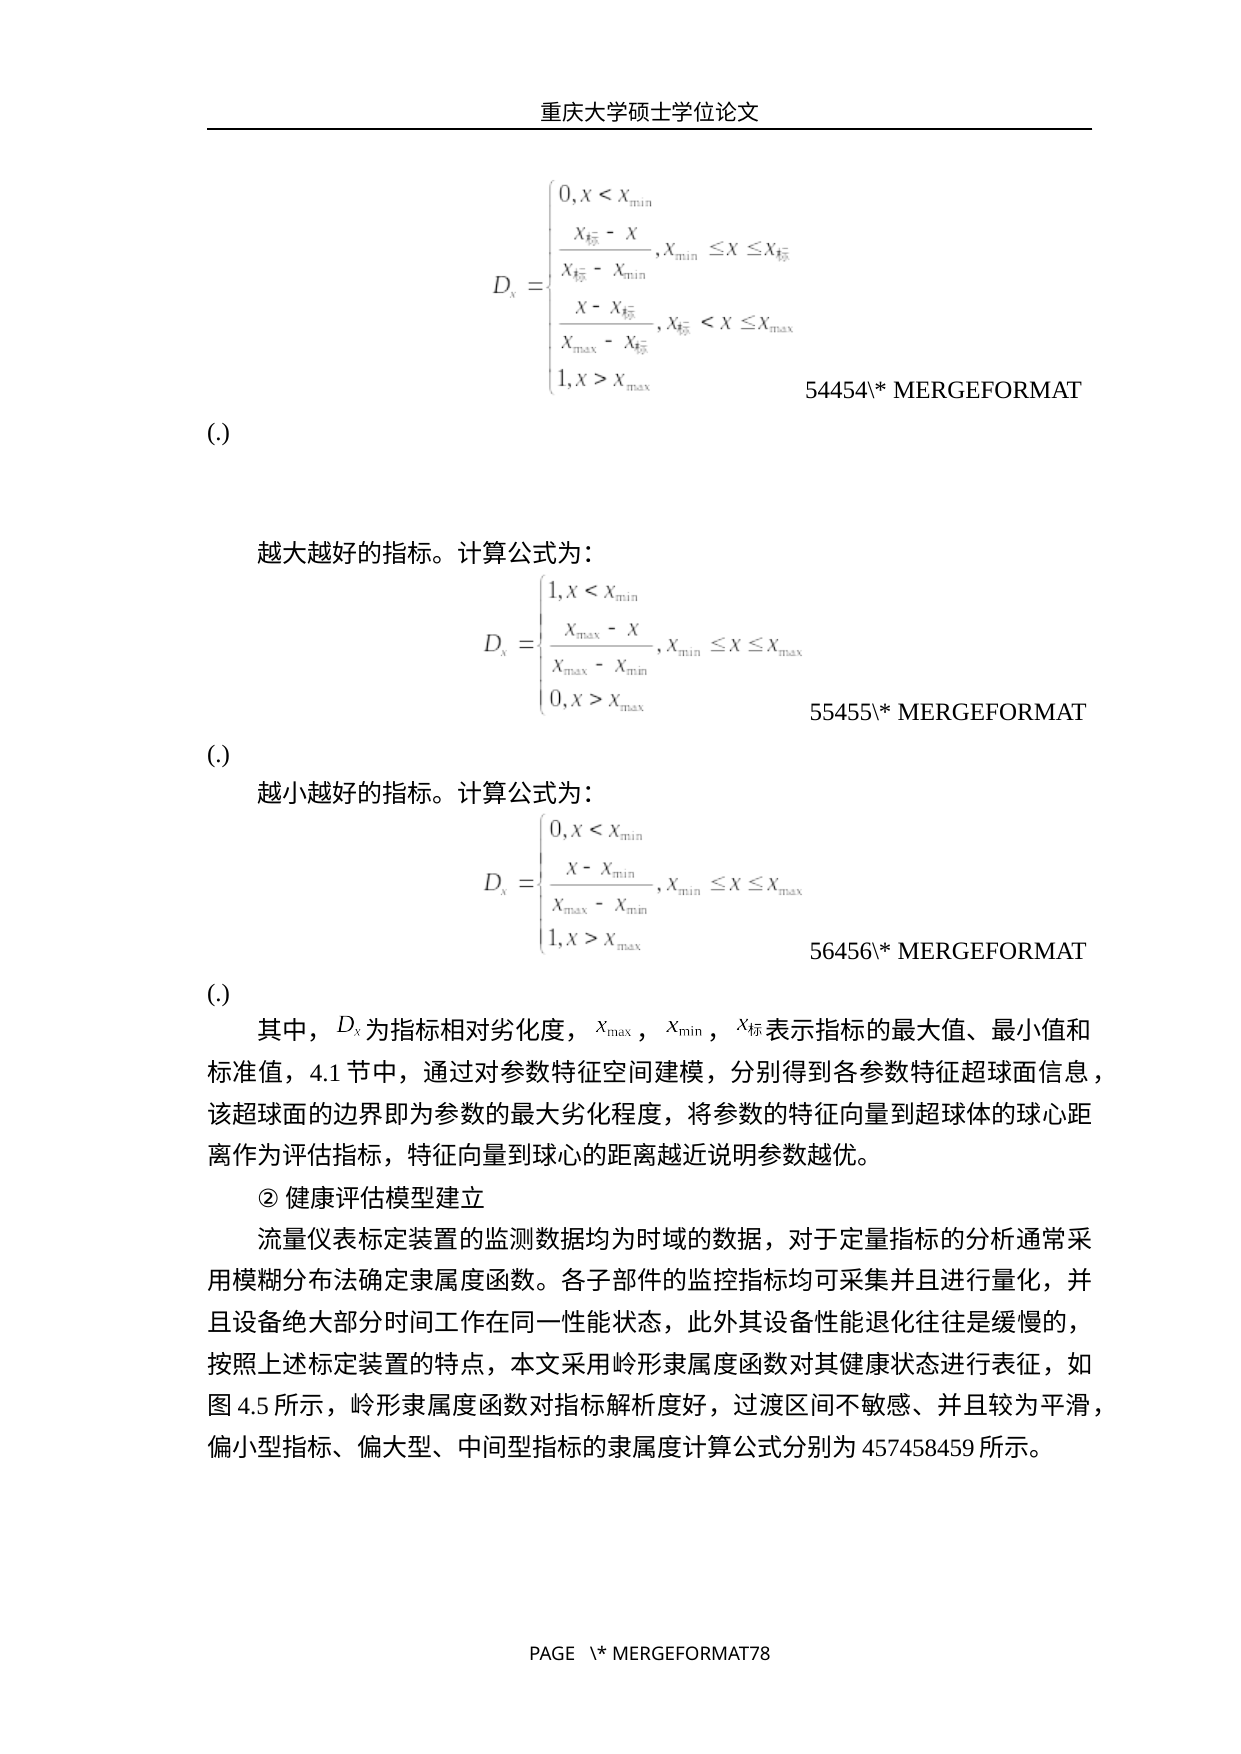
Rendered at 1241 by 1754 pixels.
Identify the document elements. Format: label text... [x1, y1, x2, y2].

text 越大越好的指标。计算公式为： [207, 529, 1092, 571]
text 流量仪表标定装置的监测数据均为时域的数据，对于定量指标的分析通常采用模糊分布法确定隶属度函数。各子部件的监控指标均可采集并且进行量化，并且设备绝大部分时间工作在同一性能状态，此外其设备性能退化往往是缓慢的，按照上述标定装置的特点，本文采用岭形隶属度函数对其健康状态进行表征，如图4.5所示，岭形隶属度函数对指标解析度好，过渡区间不敏感、并且较为平滑，偏小型指标、偏大型、中间型指标的隶属度计算公式分别为所示。 [207, 1215, 1092, 1465]
text 越小越好的指标。计算公式为： [207, 768, 1092, 809]
text ② 健康评估模型建立 [207, 1173, 1092, 1215]
text 其中，为指标相对劣化度，，，表示指标的最大值、最小值和标准值，4.1节中，通过对参数特征空间建模，分别得到各参数特征超球面信息，该超球面的边界即为参数的最大劣化程度，将参数的特征向量到超球体的球心距离作为评估指标，特征向量到球心的距离越近说明参数越优。 [207, 1006, 1092, 1173]
